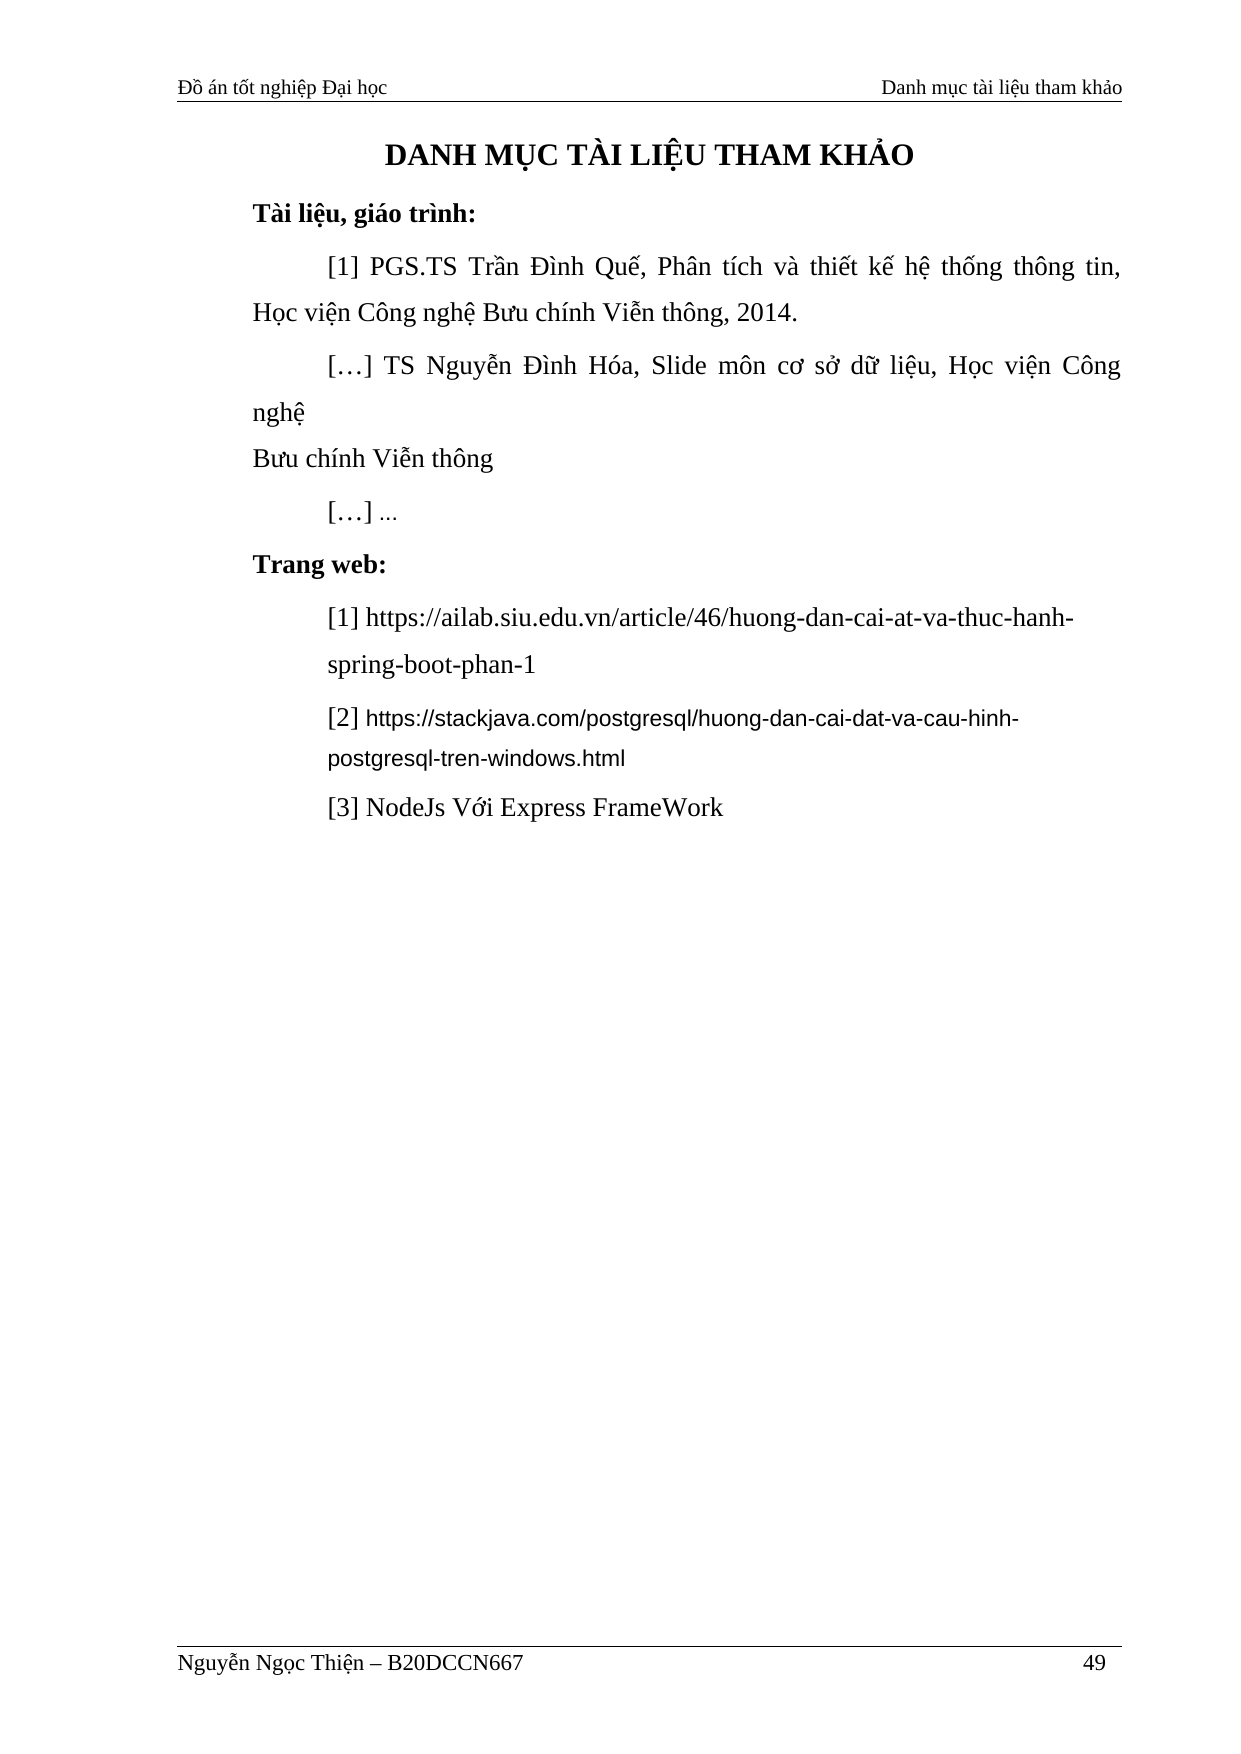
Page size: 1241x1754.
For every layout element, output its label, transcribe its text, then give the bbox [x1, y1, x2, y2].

text Trang web: [177, 548, 1122, 579]
text [2] https://stackjava.com/postgresql/huong-dan-cai-dat-va-cau-hinh-postgresql-tren-windows.html [327, 701, 1122, 772]
text Tài liệu, giáo trình: [177, 197, 1122, 228]
text [3] NodeJs Với Express FrameWork [327, 791, 1122, 822]
text [1] https://ailab.siu.edu.vn/article/46/huong-dan-cai-at-va-thuc-hanh-spring-boot-phan-1 [327, 601, 1122, 679]
text […] ... [252, 496, 1122, 527]
text […] TS Nguyễn Đình Hóa, Slide môn cơ sở dữ liệu, Học viện Công nghệ Bưu chính Viễn thông [252, 349, 1122, 474]
subtitle DANH MỤC TÀI LIỆU THAM KHẢO [177, 137, 1122, 173]
text [1] PGS.TS Trần Đình Quế, Phân tích và thiết kế hệ thống thông tin, Học viện Công nghệ Bưu chính Viễn thông, 2014. [252, 250, 1122, 327]
